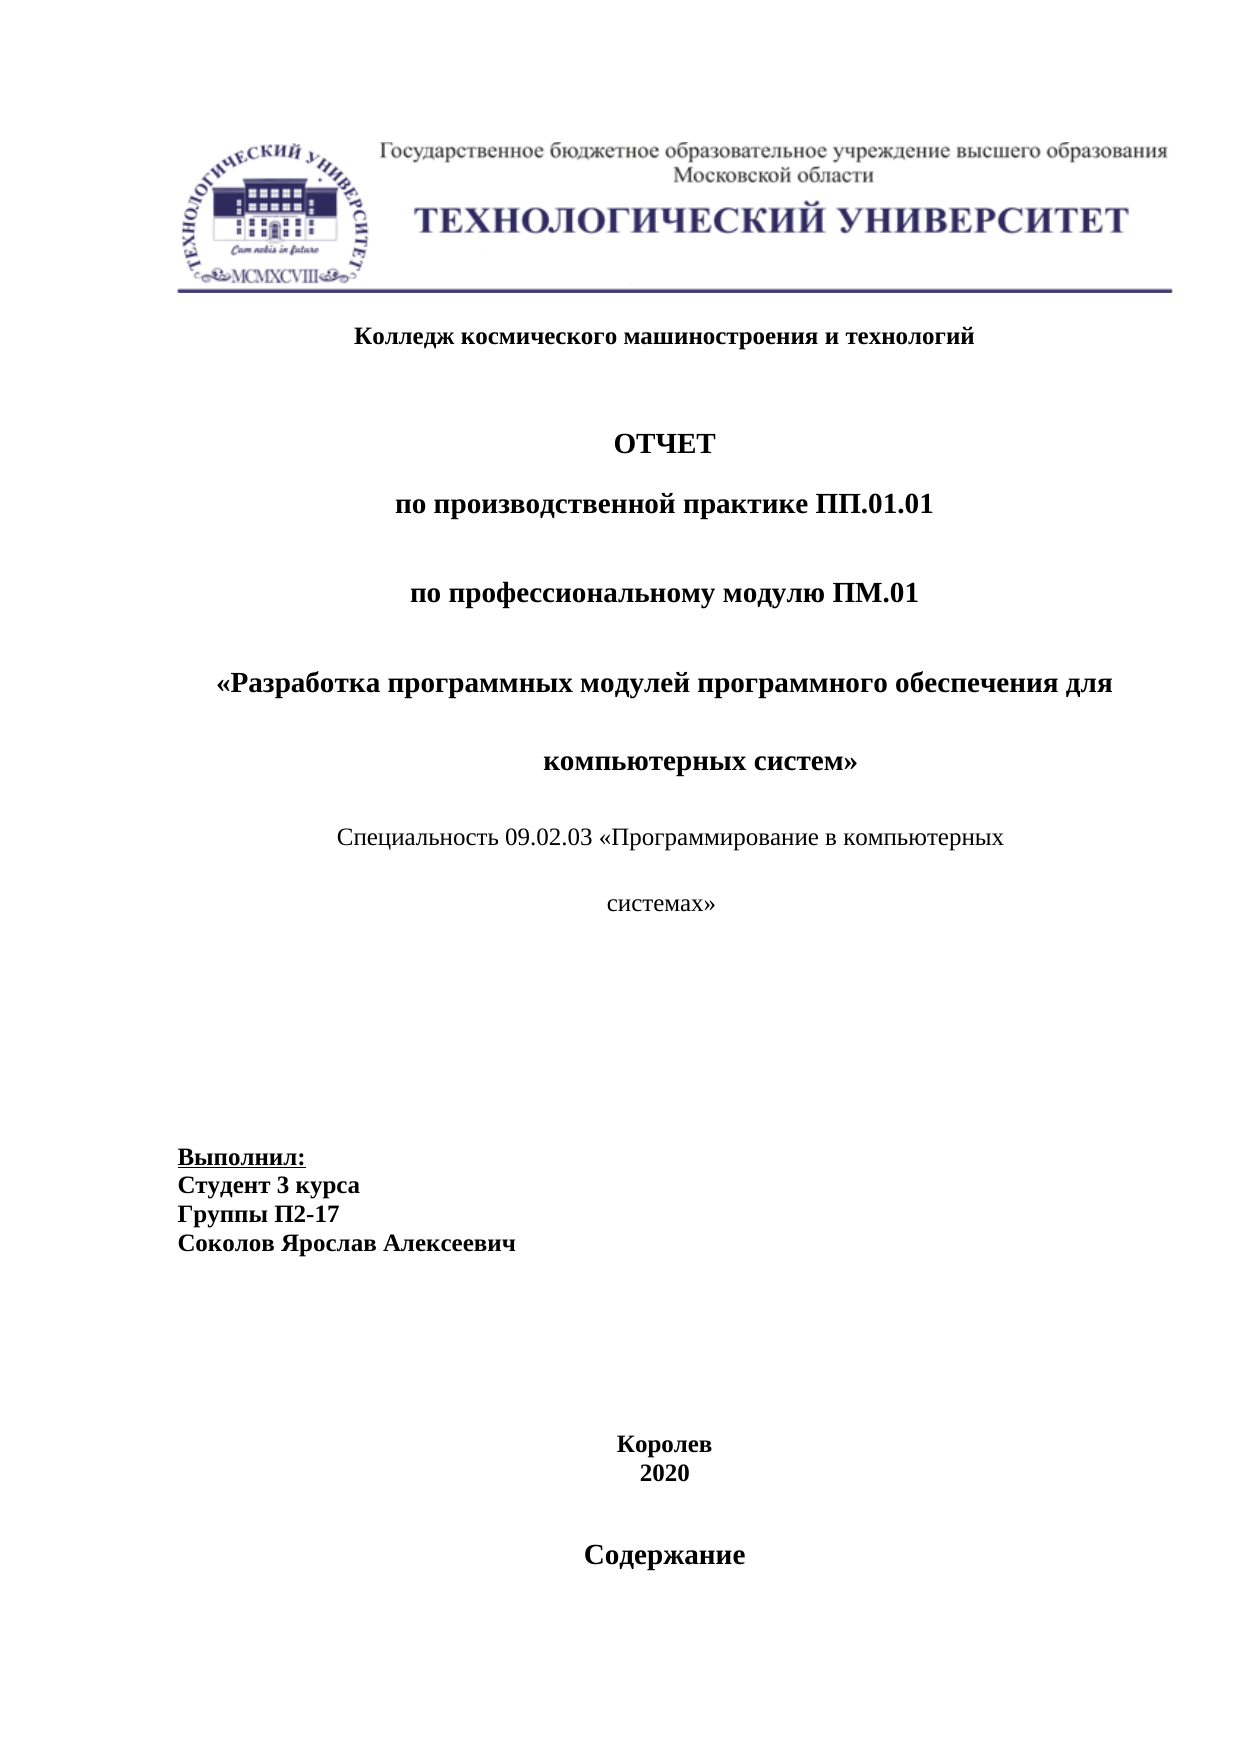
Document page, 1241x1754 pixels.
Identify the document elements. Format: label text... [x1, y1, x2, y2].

text 2020 [177, 1458, 1152, 1487]
text Выполнил: [177, 1142, 1152, 1171]
text Королев [177, 1429, 1152, 1458]
text Соколов Ярослав Алексеевич [177, 1228, 1152, 1257]
text Группы П2-17 [177, 1199, 1152, 1228]
text Специальность 09.02.03 «Программирование в компьютерных [183, 822, 1152, 850]
text ОТЧЕТ [177, 426, 1152, 460]
text «Разработка программных модулей программного обеспечения для компьютерных систем» [177, 665, 1152, 777]
text Колледж космического машиностроения и технологий [177, 321, 1152, 350]
picture [177, 142, 1173, 293]
text по профессиональному модулю ПМ.01 [177, 576, 1152, 609]
text системах» [177, 888, 1146, 917]
text Студент 3 курса [177, 1171, 1152, 1199]
text Содержание [177, 1537, 1152, 1570]
text по производственной практике ПП.01.01 [177, 486, 1152, 519]
